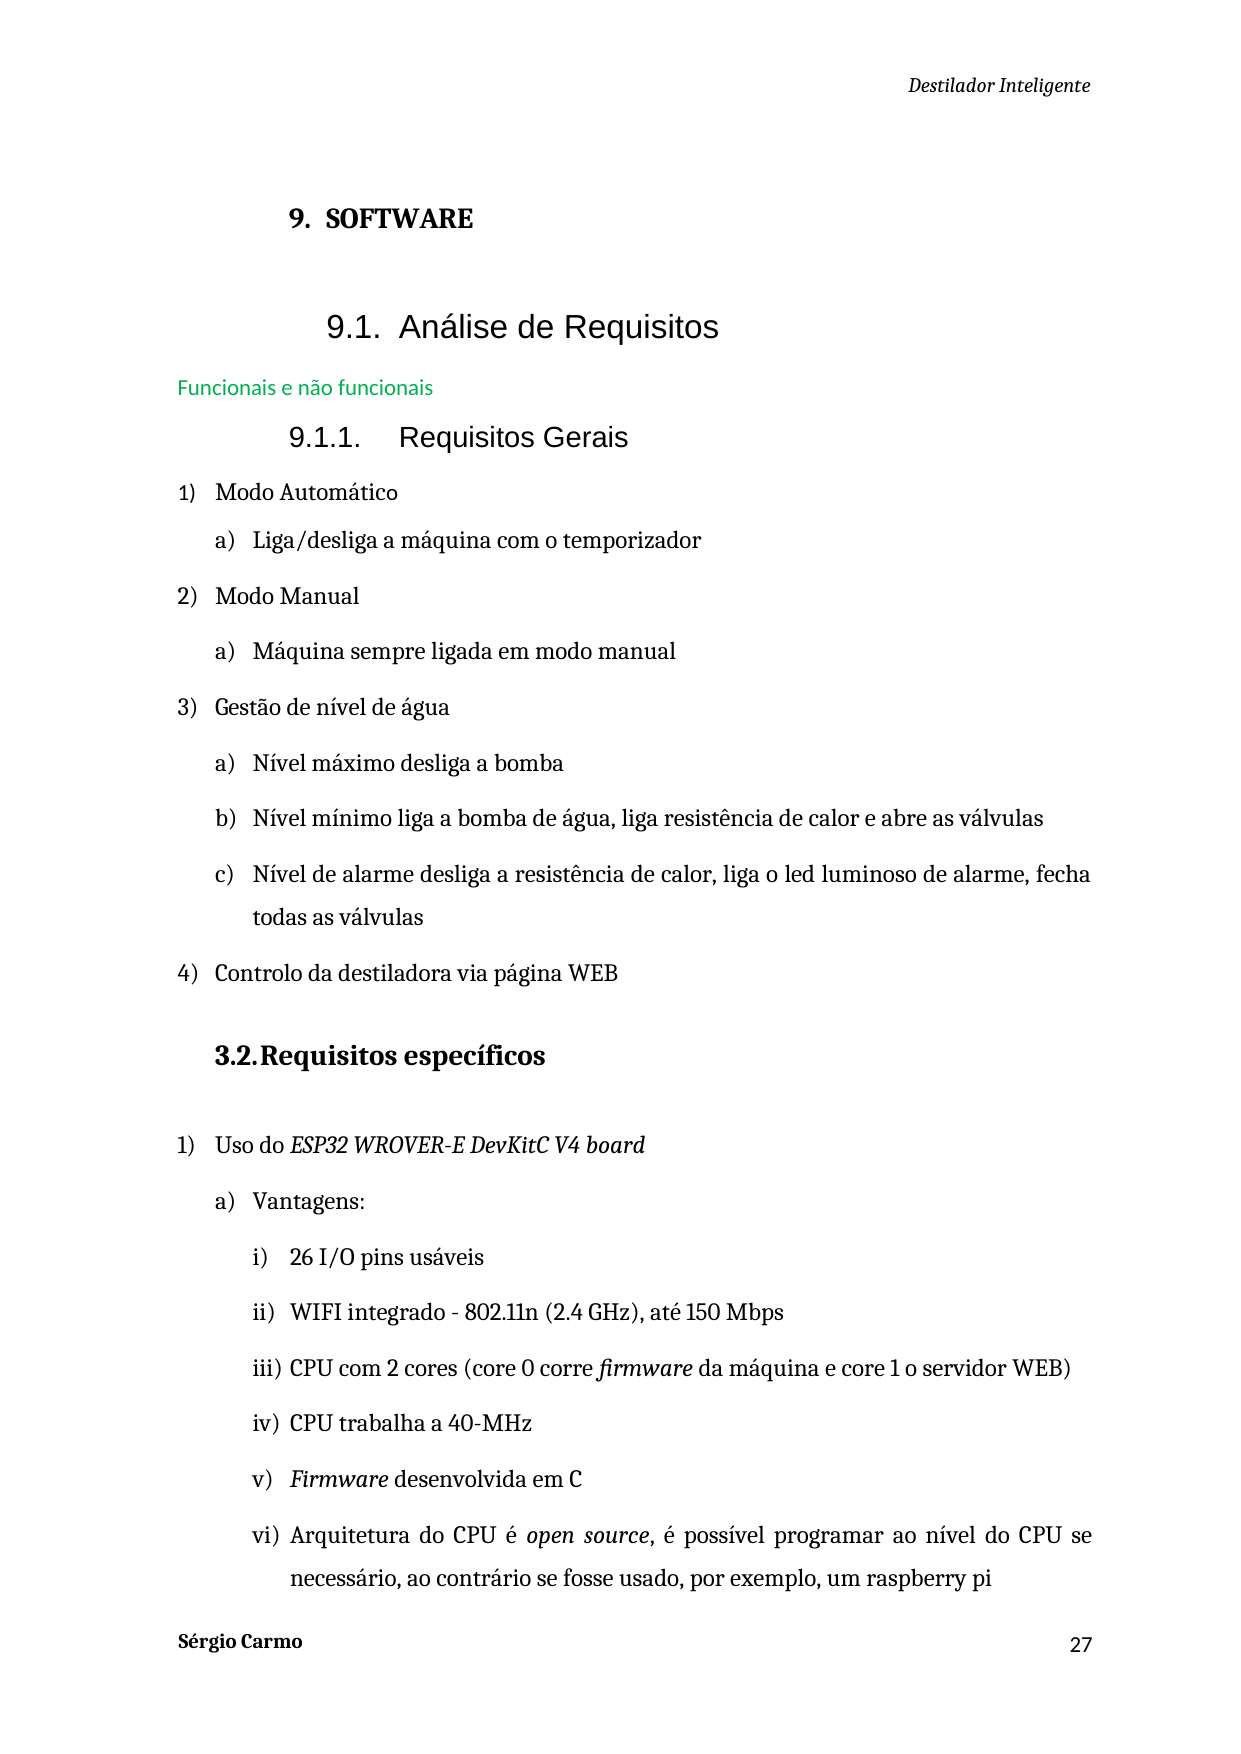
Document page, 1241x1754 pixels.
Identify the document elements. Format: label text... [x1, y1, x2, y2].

list Modo Automático [177, 478, 1092, 507]
list Modo Manual [177, 582, 1092, 610]
list Vantagens: [215, 1187, 1092, 1216]
list Nível de alarme desliga a resistência de calor, liga o led luminoso de alarme, fecha todas as válvulas [215, 860, 1092, 932]
list Firmware desenvolvida em C [252, 1465, 1092, 1494]
list Nível máximo desliga a bomba [215, 748, 1092, 777]
list Liga/desliga a máquina com o temporizador [215, 526, 1092, 555]
subtitle Requisitos Gerais [288, 419, 1092, 453]
list Arquitetura do CPU é open source, é possível programar ao nível do CPU se necessário, ao contrário se fosse usado, por exemplo, um raspberry pi [252, 1521, 1092, 1592]
list Uso do ESP32 WROVER-E DevKitC V4 board [177, 1131, 1092, 1160]
list Requisitos específicos [215, 1039, 1092, 1073]
list Máquina sempre ligada em modo manual [215, 637, 1092, 666]
list Controlo da destiladora via página WEB [177, 958, 1092, 987]
list CPU trabalha a 40-MHz [252, 1409, 1092, 1438]
list Nível mínimo liga a bomba de água, liga resistência de calor e abre as válvulas [215, 804, 1092, 833]
list Gestão de nível de água [177, 693, 1092, 722]
list WIFI integrado - 802.11n (2.4 GHz), até 150 Mbps [252, 1298, 1092, 1327]
list 26 I/O pins usáveis [252, 1242, 1092, 1271]
list CPU com 2 cores (core 0 corre firmware da máquina e core 1 o servidor WEB) [252, 1354, 1092, 1382]
text Funcionais e não funcionais [177, 373, 1092, 401]
text Software [288, 202, 1092, 236]
subtitle Análise de Requisitos [326, 307, 1092, 345]
